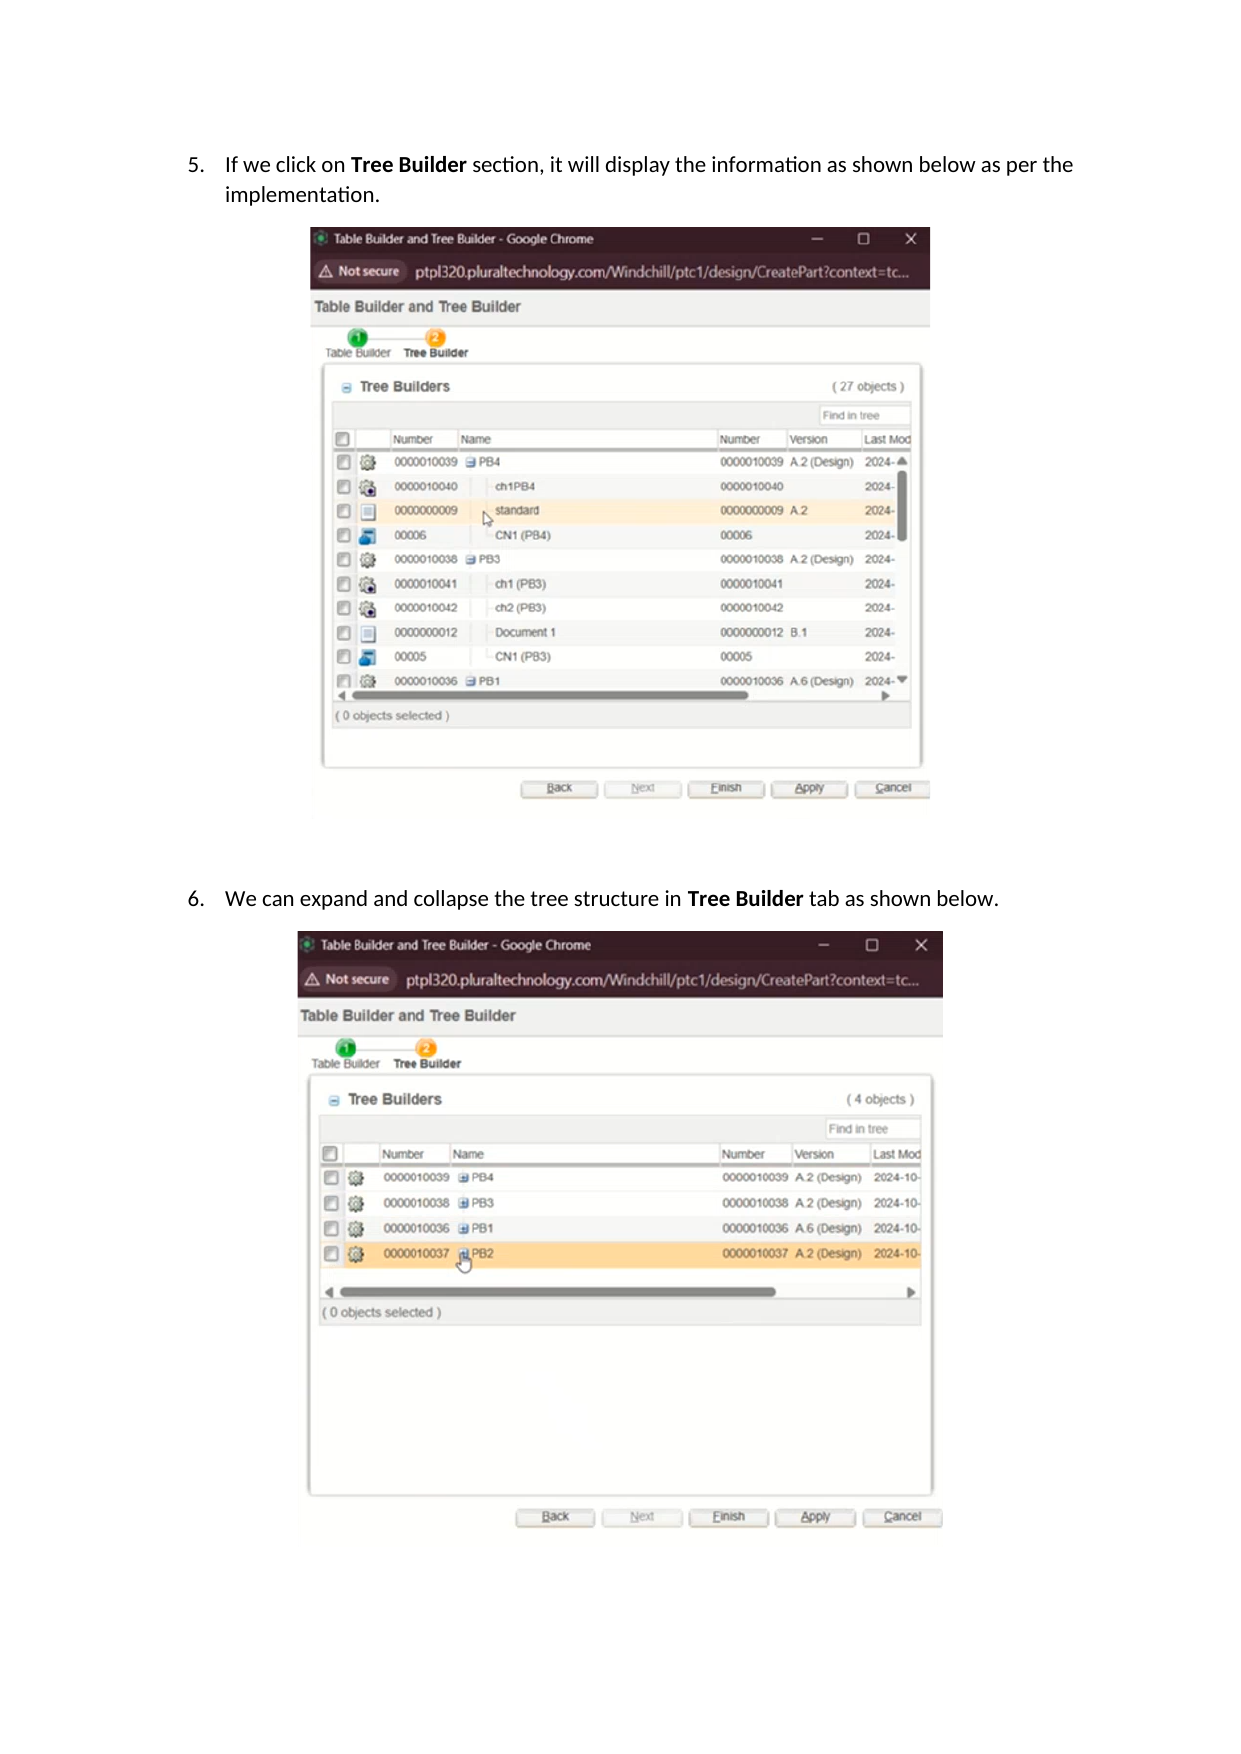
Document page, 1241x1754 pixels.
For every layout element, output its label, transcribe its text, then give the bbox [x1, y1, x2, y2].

picture [310, 227, 930, 819]
list If we click on Tree Builder section, it will display the information as shown below as per the implementation. [187, 150, 1090, 208]
picture [297, 931, 943, 1547]
list We can expand and collapse the tree structure in Tree Builder tab as shown below. [187, 884, 1090, 912]
